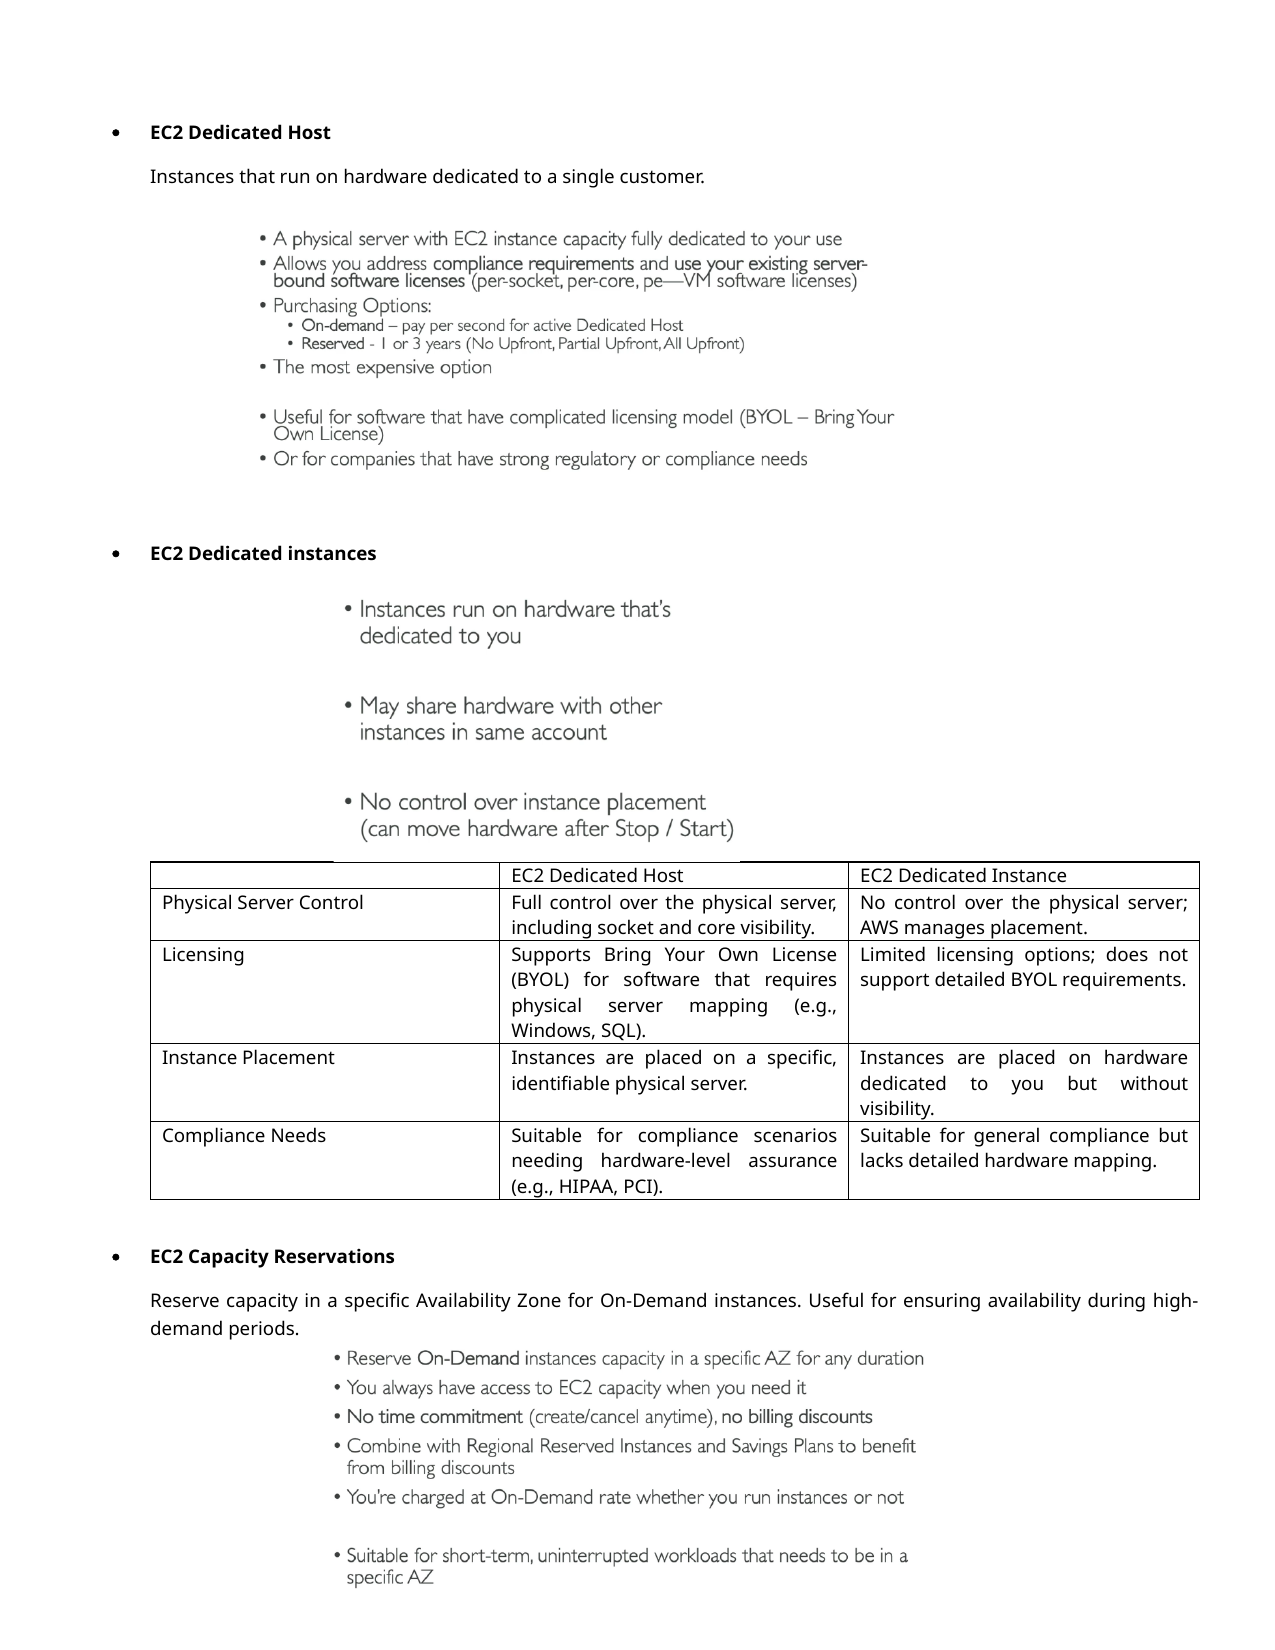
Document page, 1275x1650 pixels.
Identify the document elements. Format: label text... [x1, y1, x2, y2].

picture [333, 590, 740, 862]
table_cell Instances are placed on a specific, identifiable physical server. [500, 1044, 848, 1121]
table_cell Limited licensing options; does not support detailed BYOL requirements. [849, 941, 1199, 1043]
table_header EC2 Dedicated Host [500, 863, 848, 888]
table_cell Suitable for compliance scenarios needing hardware-level assurance (e.g., HIPAA, PCI). [500, 1122, 848, 1198]
table_cell Compliance Needs [151, 1122, 499, 1198]
text Instances that run on hardware dedicated to a single customer. [150, 163, 1200, 189]
table_cell Physical Server Control [151, 889, 499, 940]
table_header EC2 Dedicated Instance [849, 863, 1199, 888]
table_cell Supports Bring Your Own License (BYOL) for software that requires physical server mapping (e.g., Windows, SQL). [500, 941, 848, 1043]
list EC2 Dedicated instances [112, 540, 1200, 566]
table_cell Instance Placement [151, 1044, 499, 1121]
list EC2 Capacity Reservations [112, 1244, 1200, 1269]
picture [250, 222, 902, 476]
table_cell Suitable for general compliance but lacks detailed hardware mapping. [849, 1122, 1199, 1198]
text Reserve capacity in a specific Availability Zone for On-Demand instances. Useful for ensuring availability during high-demand periods. [150, 1288, 1200, 1341]
table_cell Full control over the physical server, including socket and core visibility. [500, 889, 848, 940]
table_header [151, 863, 499, 888]
table_cell Licensing [151, 941, 499, 1043]
table_cell No control over the physical server; AWS manages placement. [849, 889, 1199, 940]
list EC2 Dedicated Host [112, 119, 1200, 145]
table_cell Instances are placed on hardware dedicated to you but without visibility. [849, 1044, 1199, 1121]
picture [326, 1345, 925, 1590]
